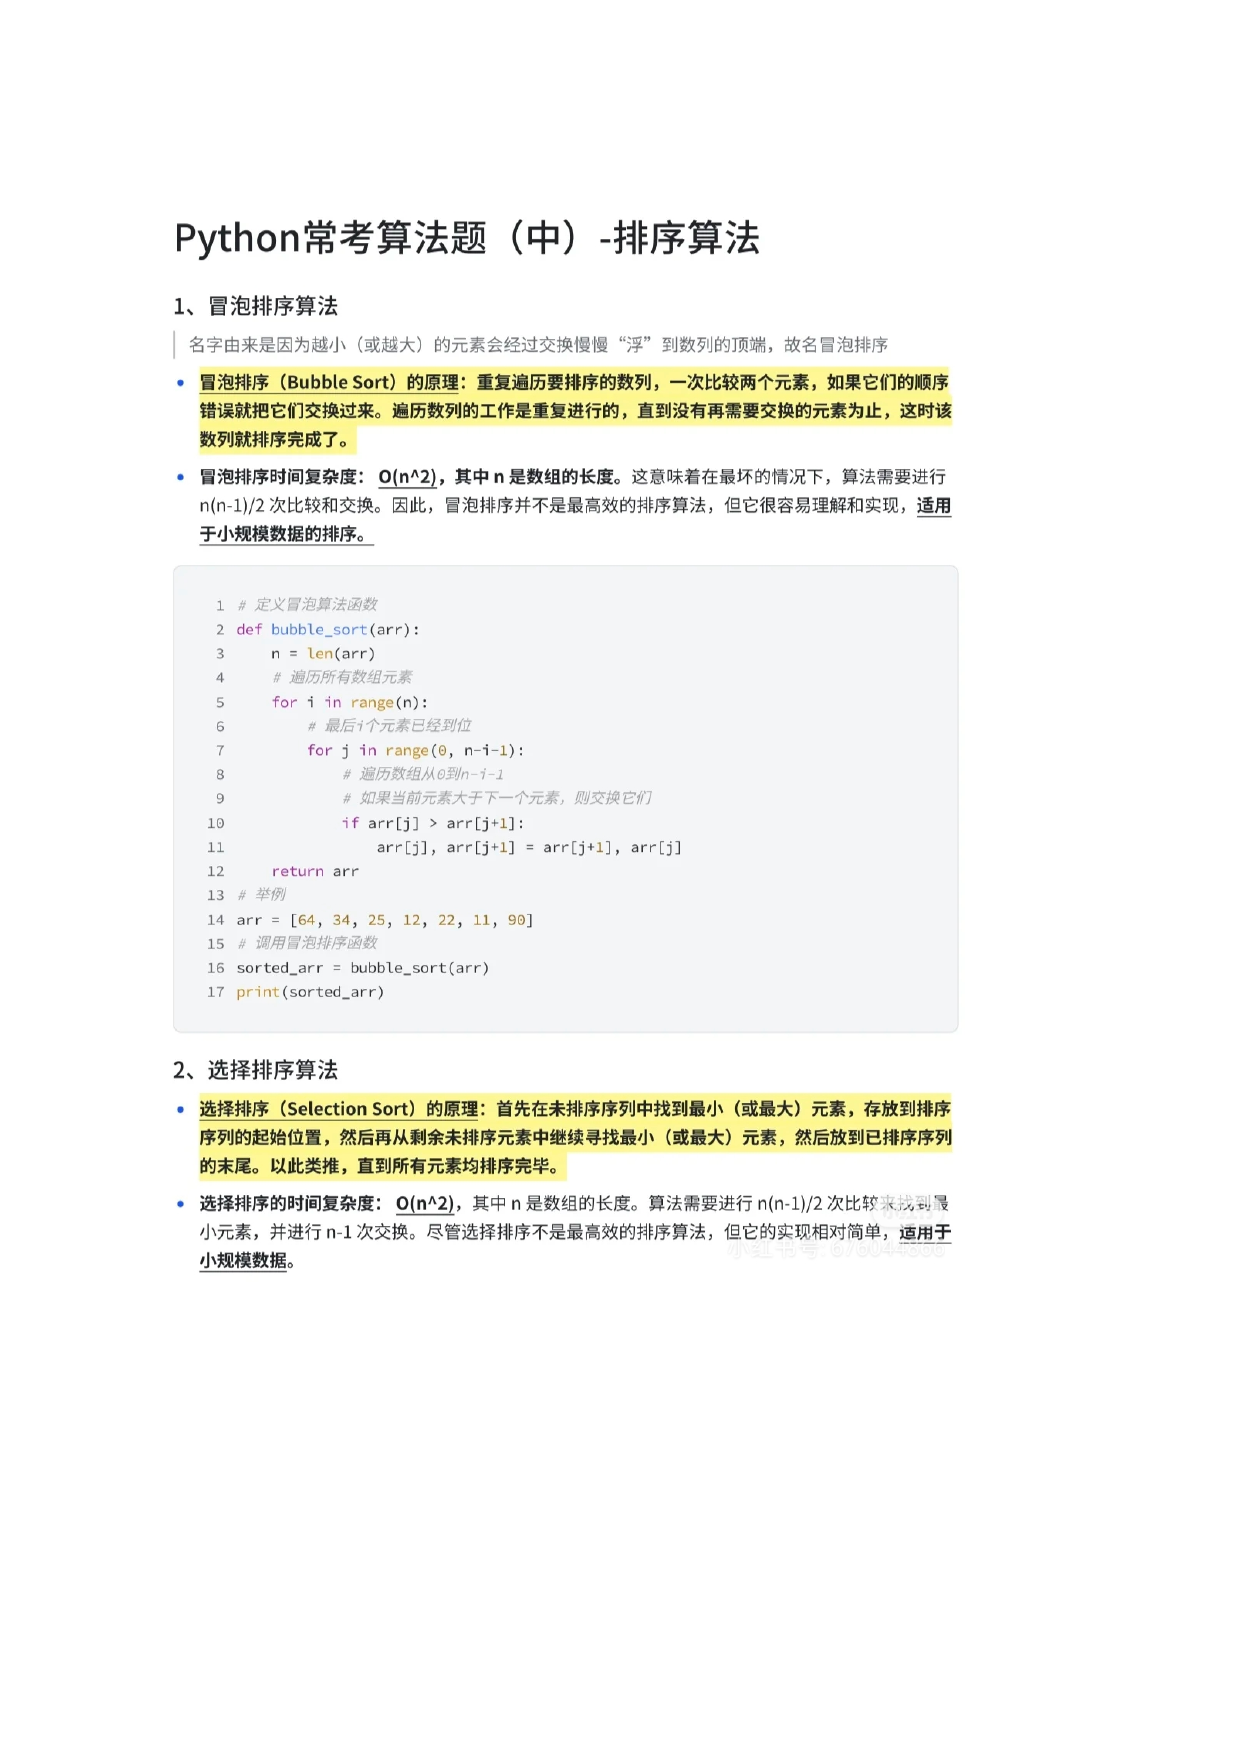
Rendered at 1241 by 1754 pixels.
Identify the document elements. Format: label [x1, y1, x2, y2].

picture [150, 162, 985, 1288]
